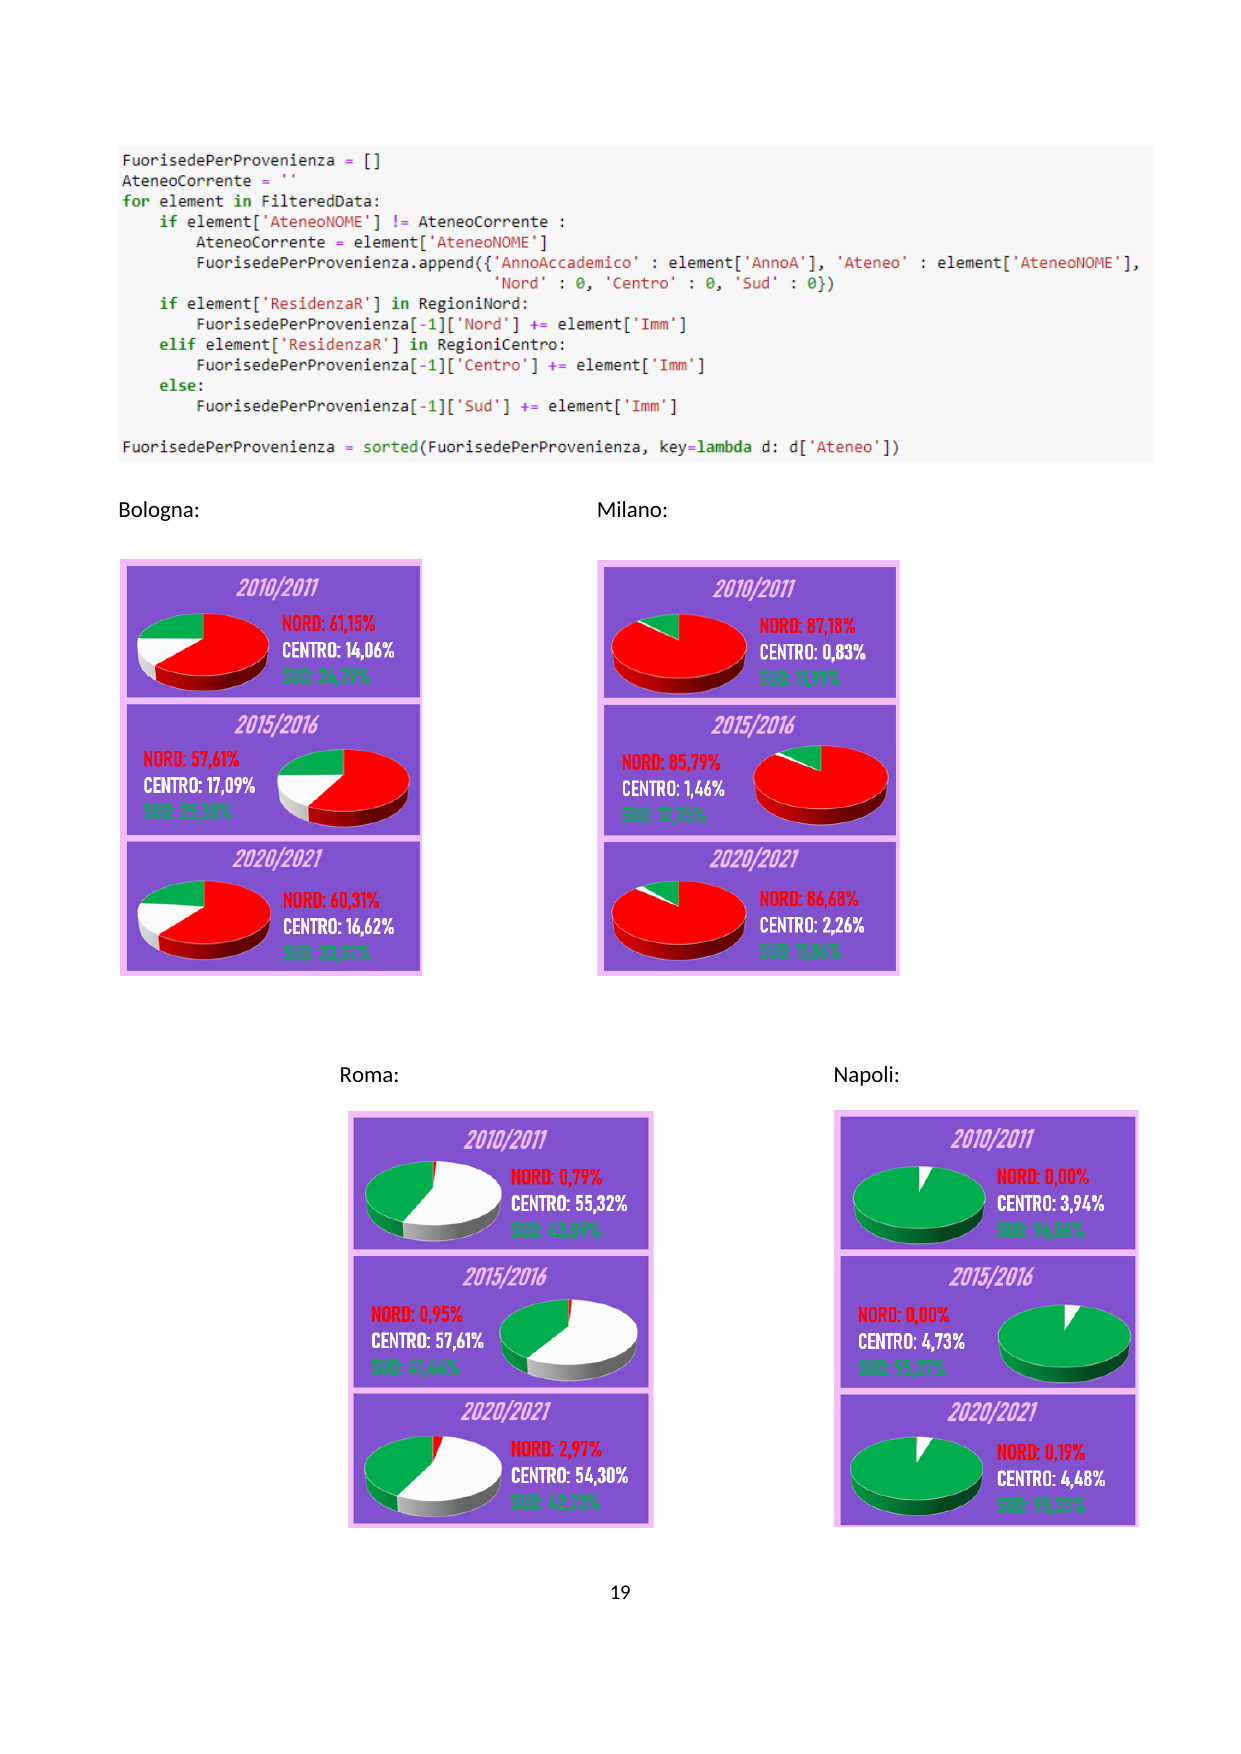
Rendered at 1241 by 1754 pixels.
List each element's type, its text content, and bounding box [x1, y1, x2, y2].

picture [118, 558, 422, 975]
text Roma: Napoli: [118, 1061, 1117, 1089]
picture [596, 558, 899, 975]
picture [118, 147, 1154, 462]
text Bologna: Milano: [118, 495, 1117, 523]
picture [347, 1110, 654, 1526]
picture [832, 1110, 1138, 1526]
